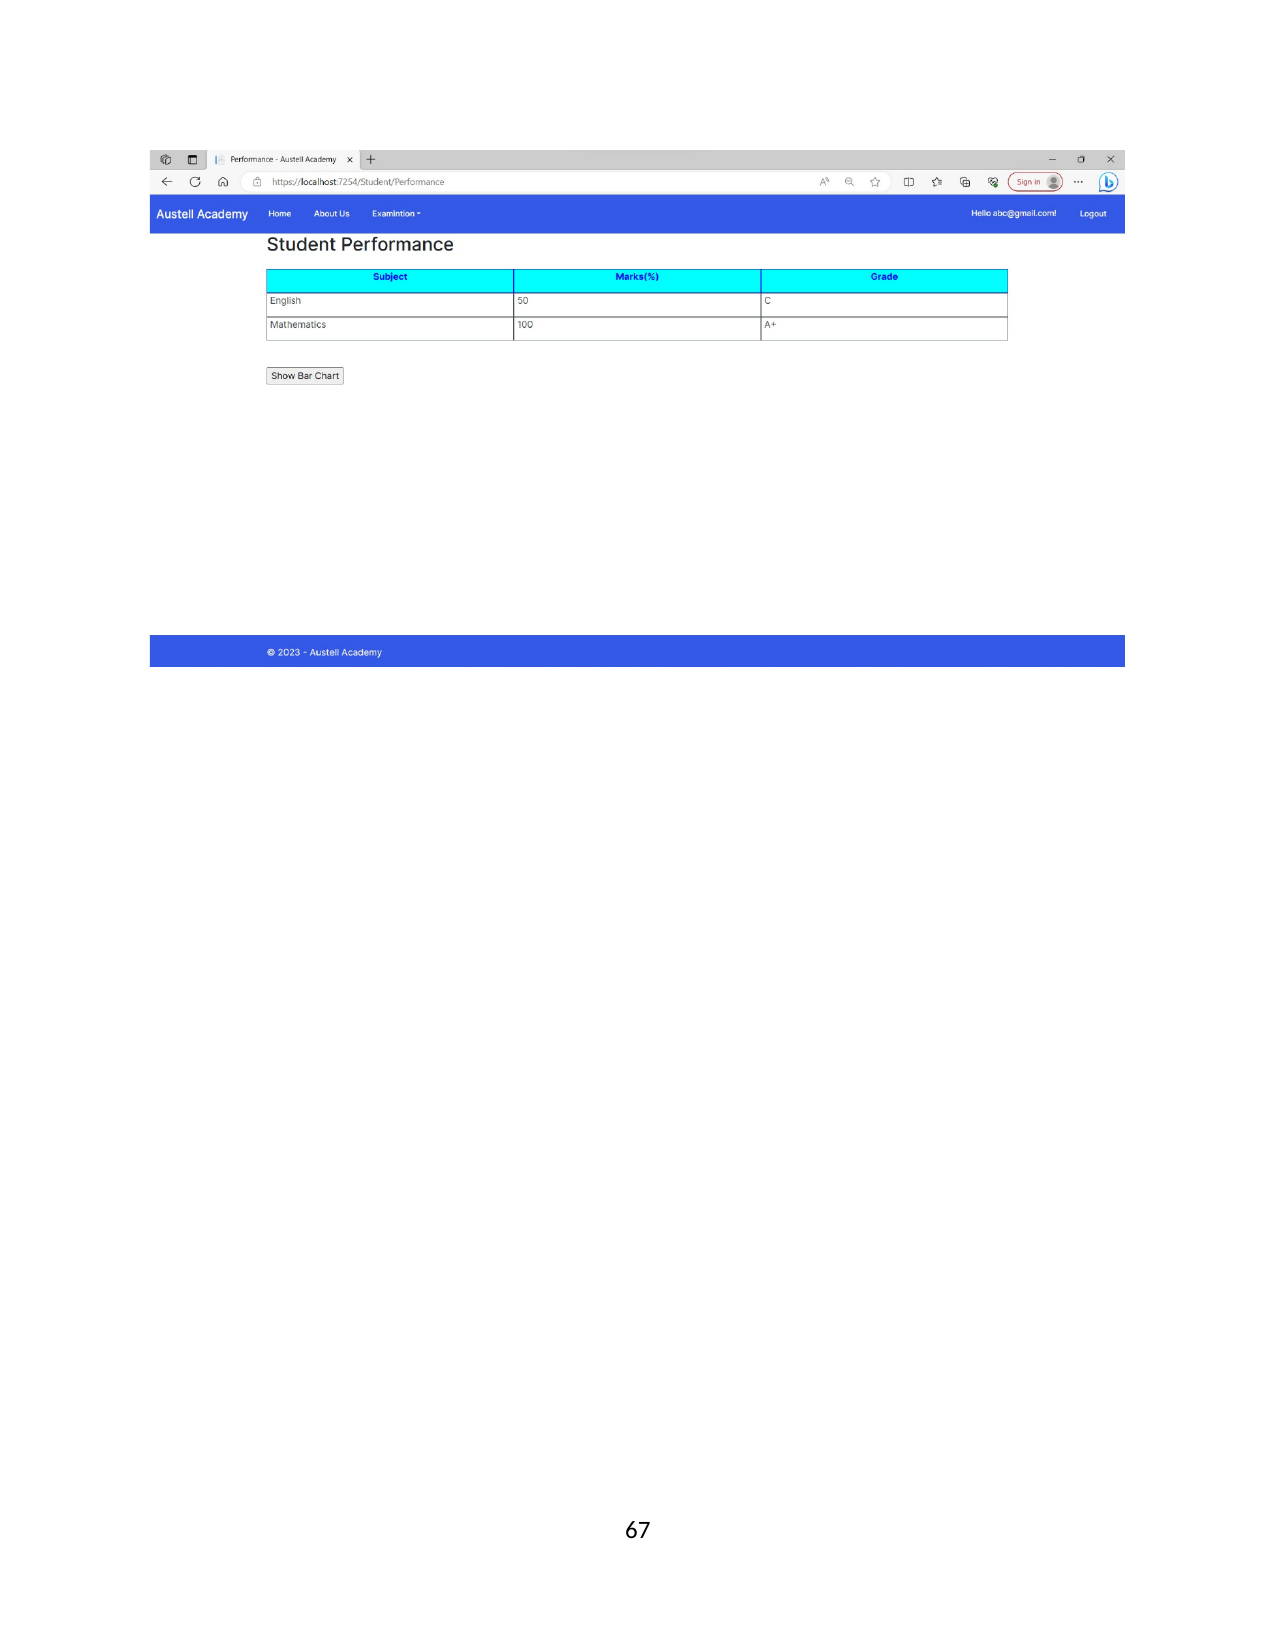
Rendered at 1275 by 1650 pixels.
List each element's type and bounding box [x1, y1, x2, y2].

picture [149, 150, 1125, 667]
